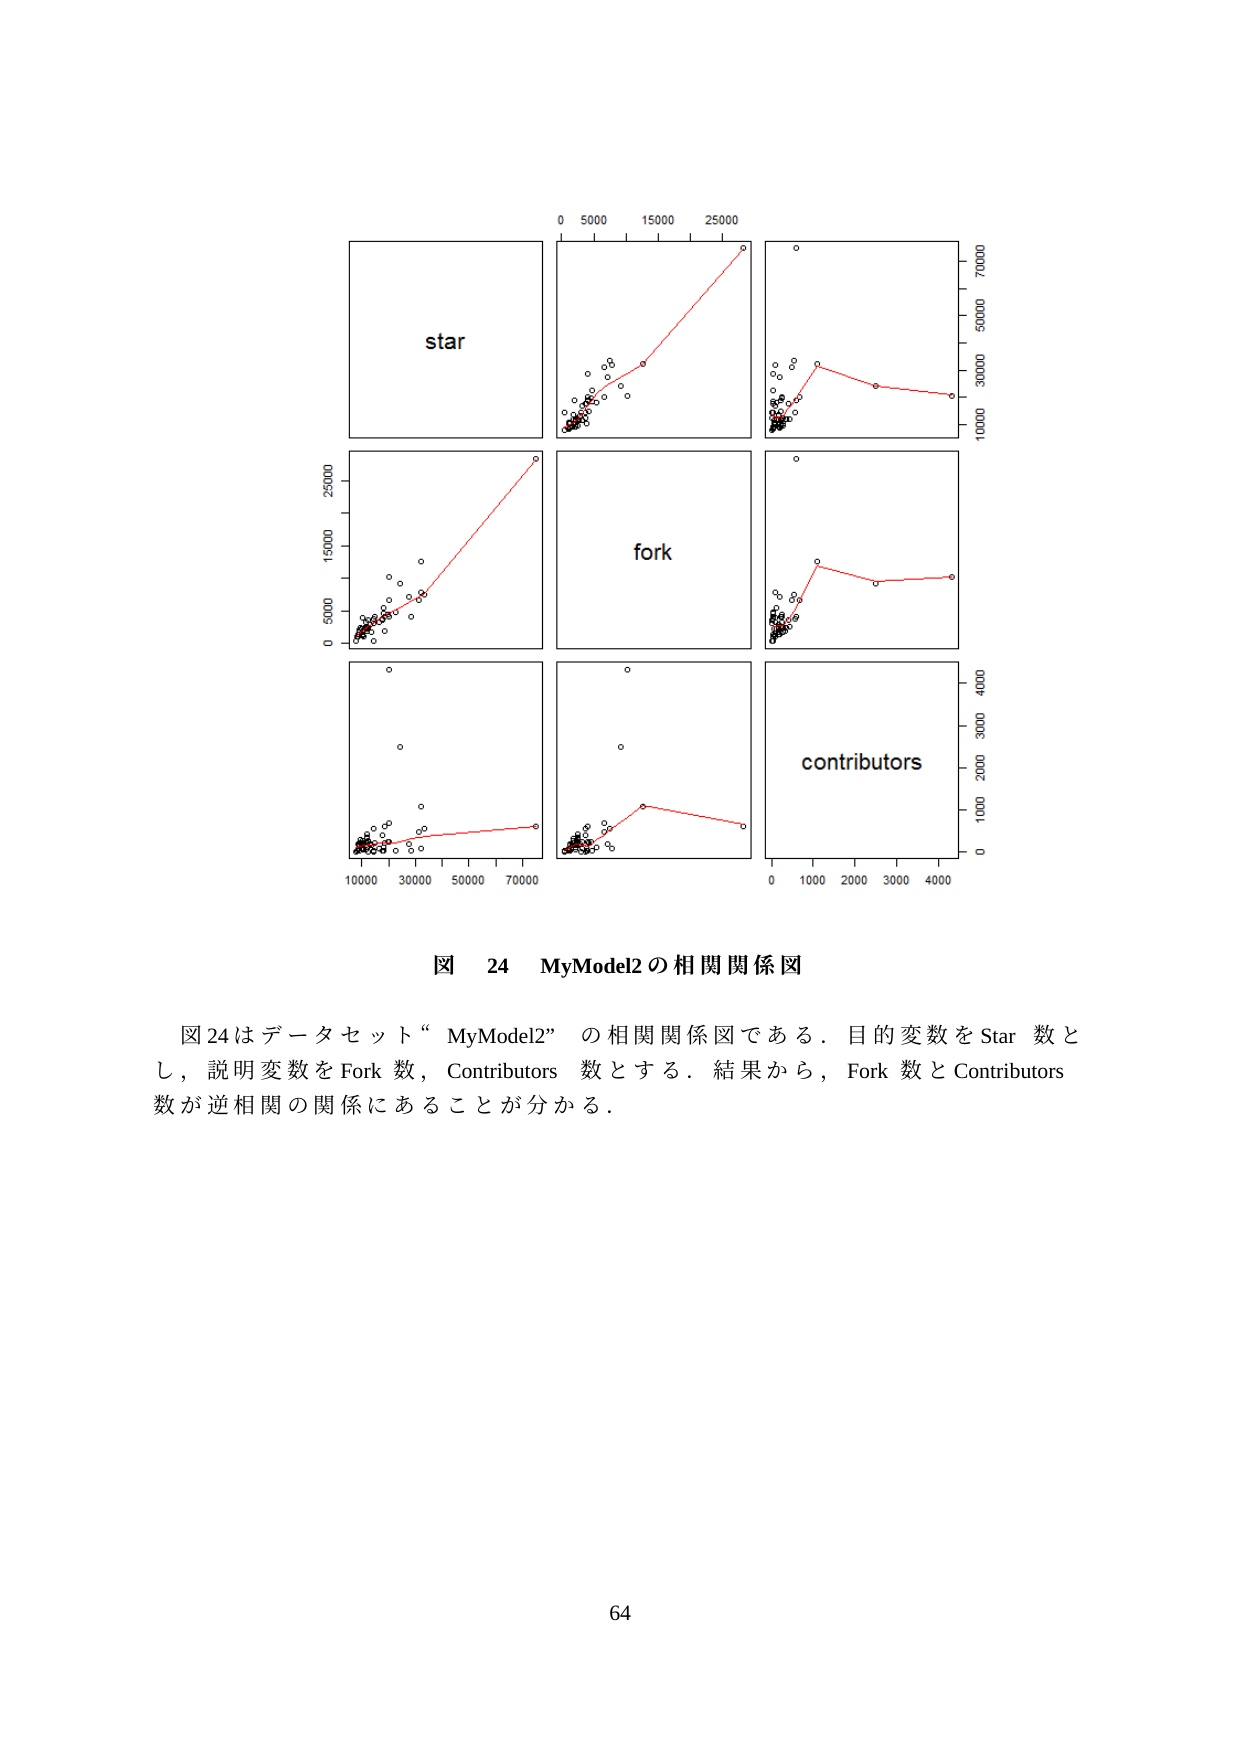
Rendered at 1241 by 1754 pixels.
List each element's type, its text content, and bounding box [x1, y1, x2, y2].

picture [286, 179, 1022, 922]
text 図24はデータセット“MyModel2”の相関関係図である．目的変数をStar数とし，説明変数をFork数，Contributors数とする．結果から，Fork数とContributors数が逆相関の関係にあることが分かる． [153, 1017, 1087, 1121]
text 図 24 MyModel2の相関関係図 [153, 947, 1087, 982]
